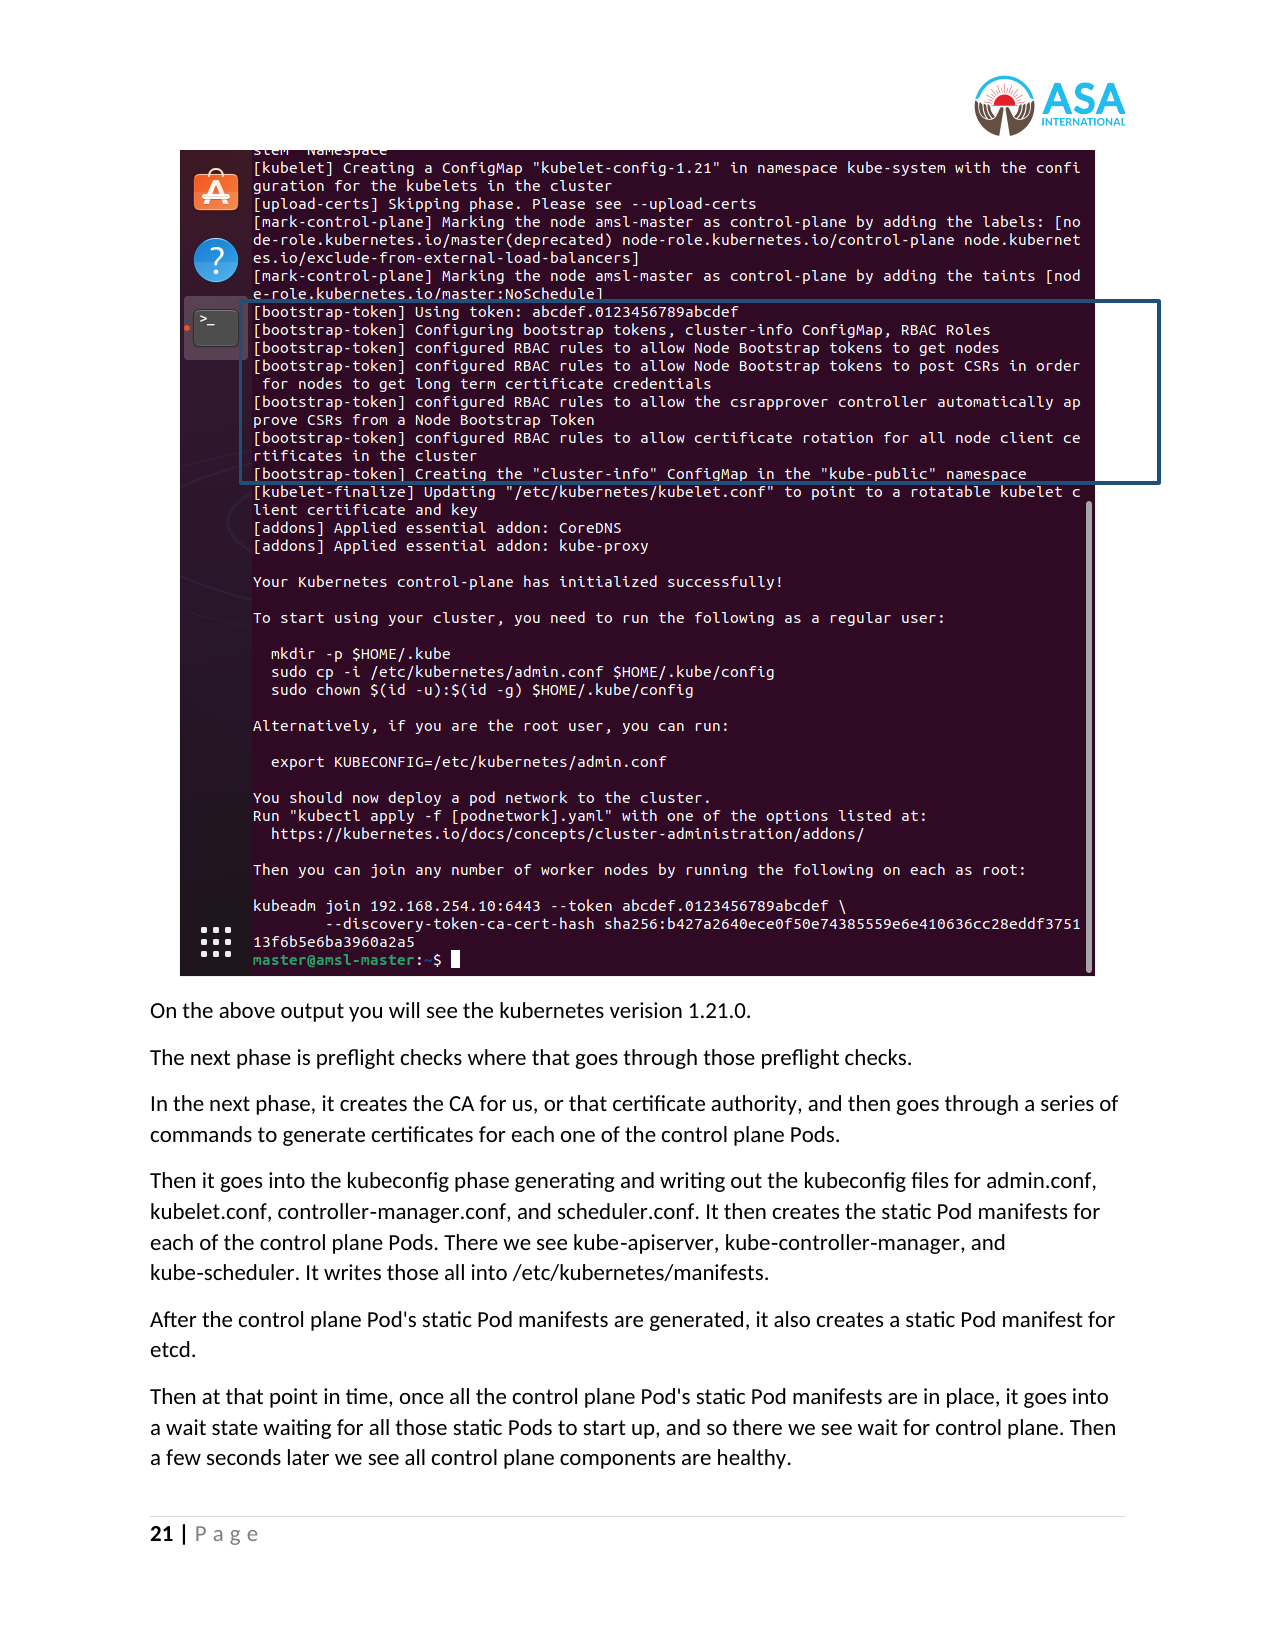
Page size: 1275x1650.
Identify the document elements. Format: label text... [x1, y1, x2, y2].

picture [179, 150, 1096, 977]
picture [242, 303, 1096, 481]
text On the above output you will see the kubernetes verision 1.21.0. [150, 996, 1125, 1024]
picture [973, 75, 1125, 138]
text The next phase is preflight checks where that goes through those preflight checks. [150, 1043, 1125, 1071]
text Then at that point in time, once all the control plane Pod's static Pod manifests are in place, it goes into a wait state waiting for all those static Pods to start up, and so there we see wait for control plane. Then a few seconds later we see all control plane components are healthy. [150, 1382, 1125, 1471]
text Then it goes into the kubeconfig phase generating and writing out the kubeconfig files for admin.conf, kubelet.conf, controller‑manager.conf, and scheduler.conf. It then creates the static Pod manifests for each of the control plane Pods. There we see kube‑apiserver, kube‑controller‑manager, and kube‑scheduler. It writes those all into /etc/kubernetes/manifests. [150, 1167, 1125, 1287]
text After the control plane Pod's static Pod manifests are generated, it also creates a static Pod manifest for etcd. [150, 1305, 1125, 1364]
text In the next phase, it creates the CA for us, or that certificate authority, and then goes through a series of commands to generate certificates for each one of the control plane Pods. [150, 1089, 1125, 1148]
